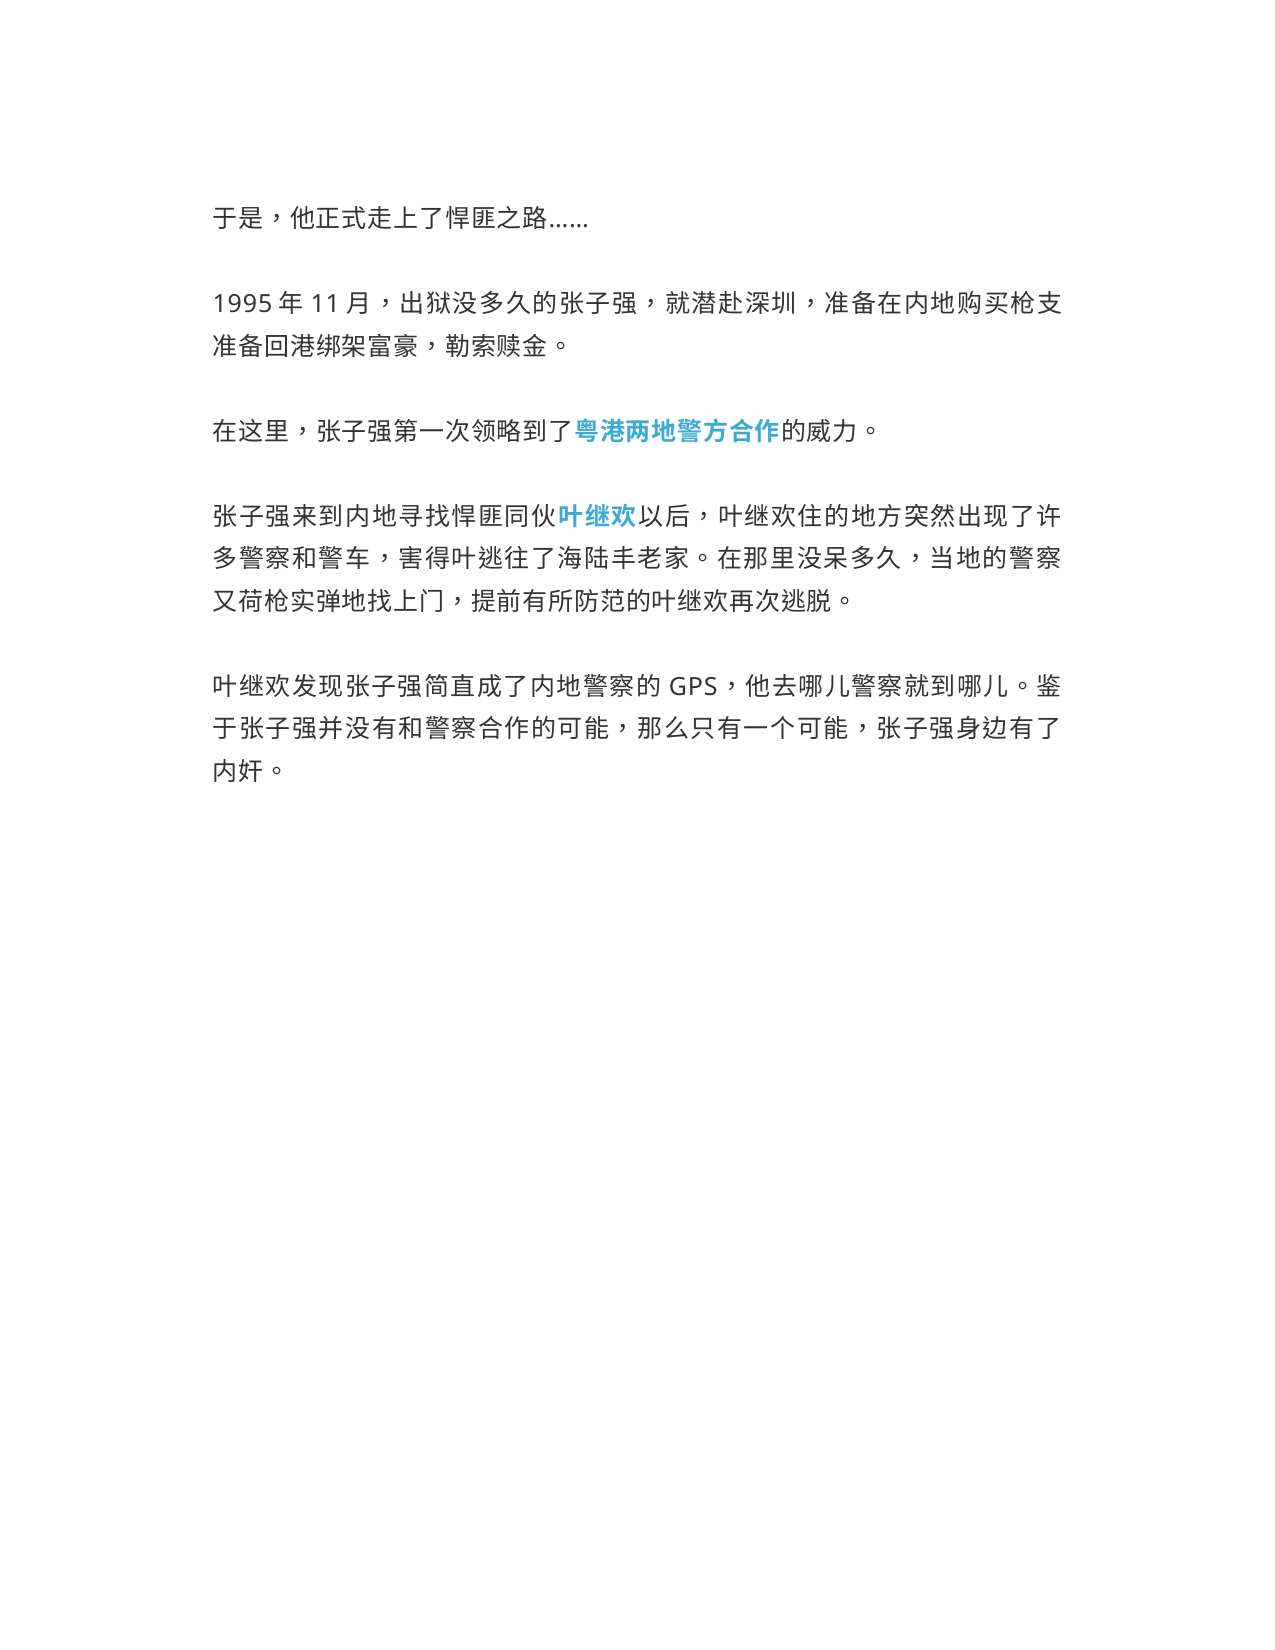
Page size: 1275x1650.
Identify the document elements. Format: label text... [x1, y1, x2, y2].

text 在这里，张子强第一次领略到了粤港两地警方合作的威力。 [212, 405, 1062, 447]
text 叶继欢发现张子强简直成了内地警察的GPS，他去哪儿警察就到哪儿。鉴于张子强并没有和警察合作的可能，那么只有一个可能，张子强身边有了内奸。 [212, 660, 1062, 787]
text 张子强来到内地寻找悍匪同伙叶继欢以后，叶继欢住的地方突然出现了许多警察和警车，害得叶逃往了海陆丰老家。在那里没呆多久，当地的警察又荷枪实弹地找上门，提前有所防范的叶继欢再次逃脱。 [212, 490, 1062, 617]
text 于是，他正式走上了悍匪之路…… [212, 192, 1062, 235]
text 1995年11月，出狱没多久的张子强，就潜赴深圳，准备在内地购买枪支准备回港绑架富豪，勒索赎金。 [212, 277, 1062, 362]
